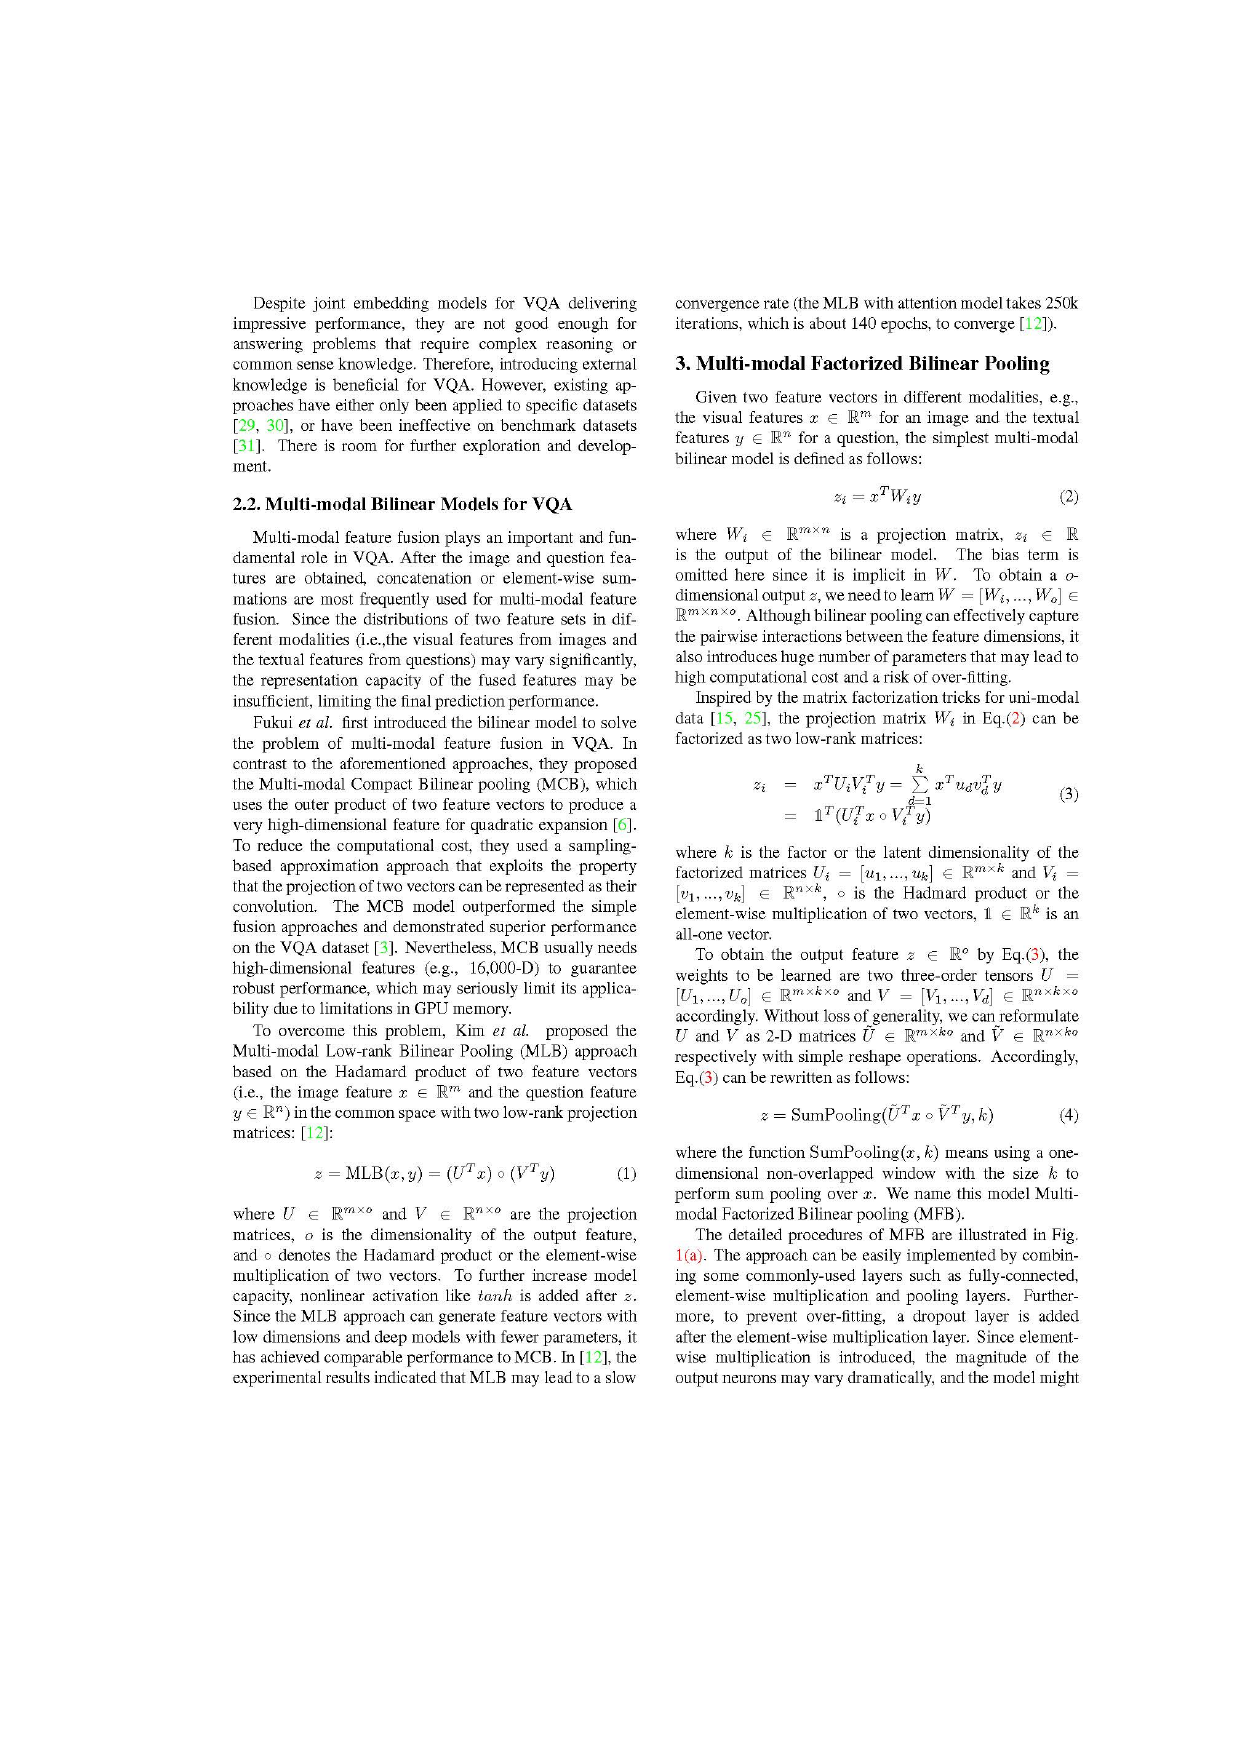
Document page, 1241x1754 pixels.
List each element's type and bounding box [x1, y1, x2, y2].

picture [147, 168, 1193, 1521]
